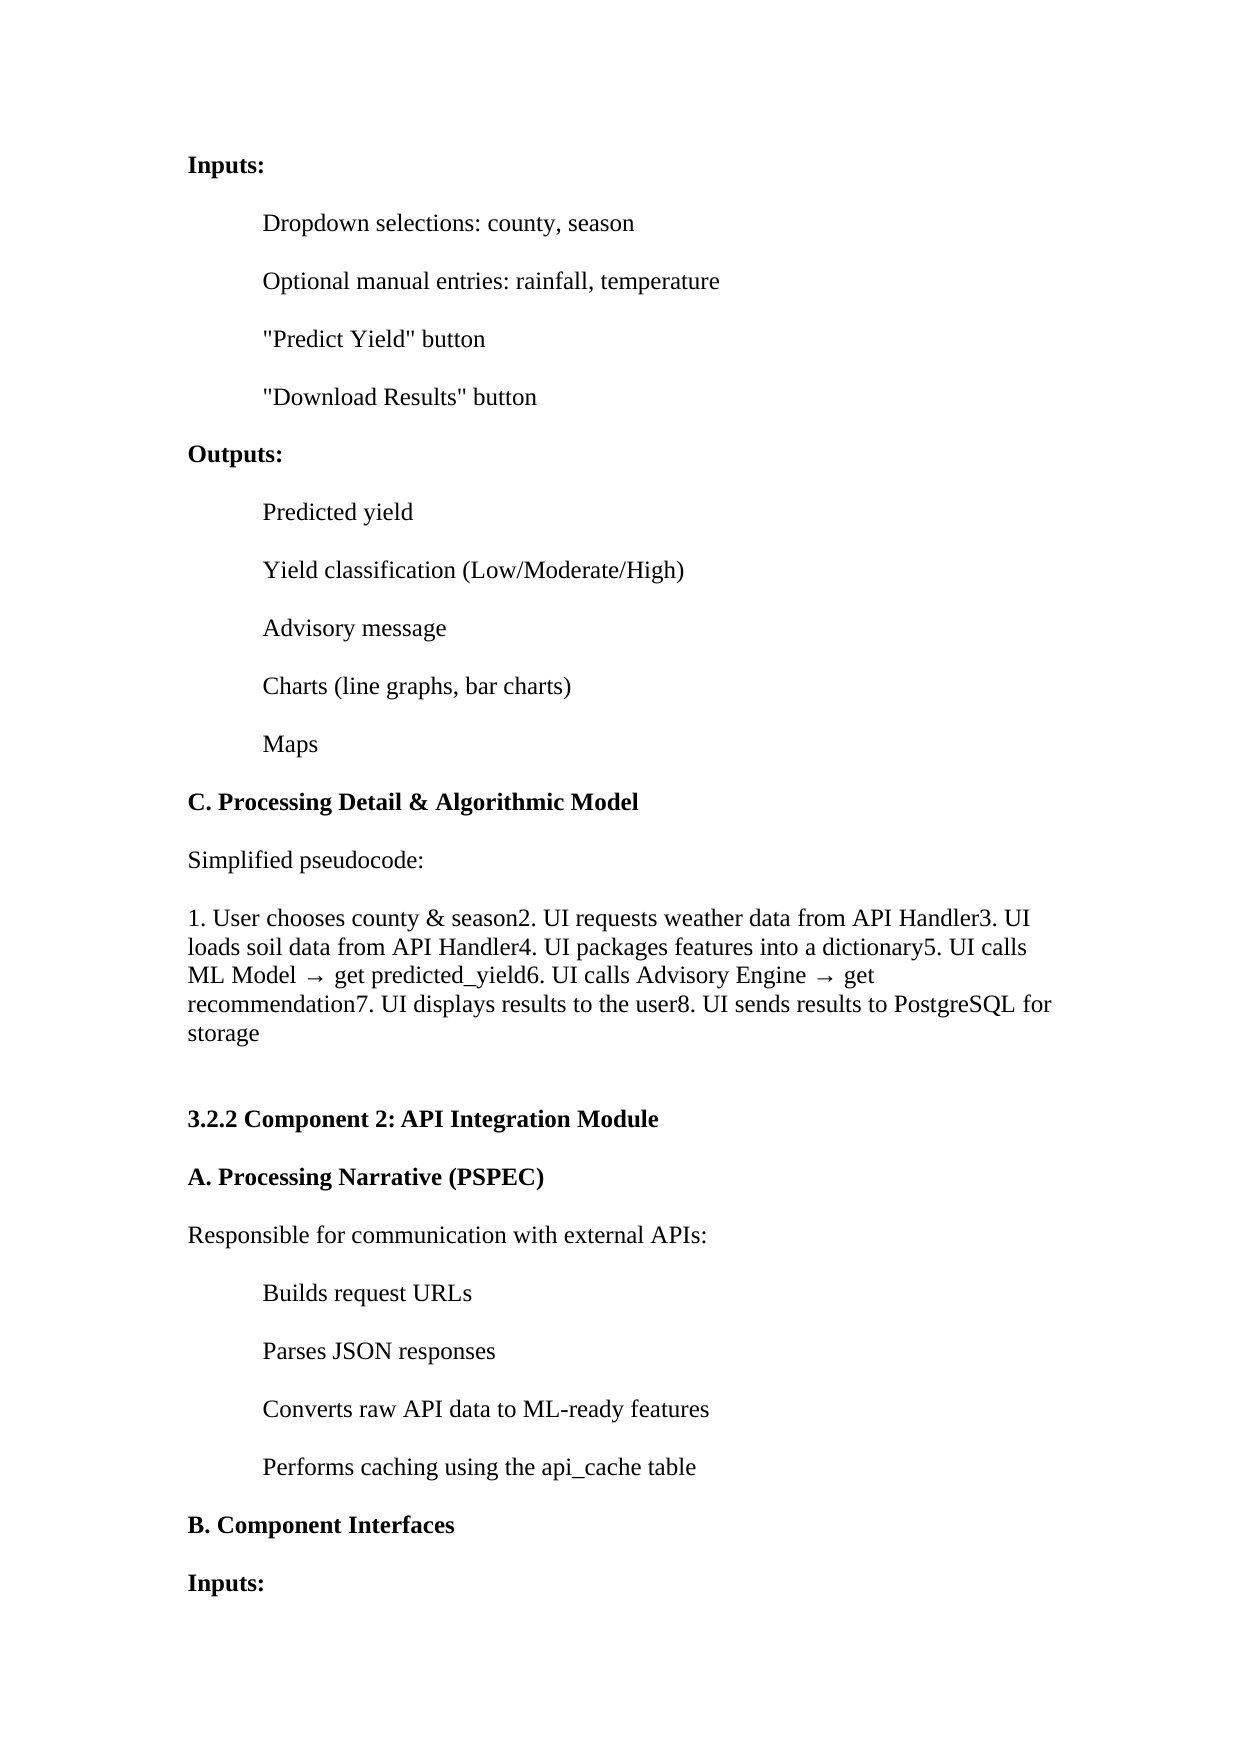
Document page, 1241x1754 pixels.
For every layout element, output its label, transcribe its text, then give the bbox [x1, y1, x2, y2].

text Builds request URLs [262, 1278, 1053, 1307]
text Advisory message [262, 613, 1053, 642]
text Yield classification (Low/Moderate/High) [262, 555, 1053, 584]
text Maps [262, 729, 1053, 758]
text Simplified pseudocode: [187, 845, 1053, 874]
text Converts raw API data to ML-ready features [262, 1394, 1053, 1423]
subtitle C. Processing Detail & Algorithmic Model [187, 787, 1053, 816]
text "Download Results" button [262, 382, 1053, 410]
subtitle A. Processing Narrative (PSPEC) [187, 1162, 1053, 1191]
text 1. User chooses county & season2. UI requests weather data from API Handler3. UI loads soil data from API Handler4. UI packages features into a dictionary5. UI calls ML Model → get predicted_yield6. UI calls Advisory Engine → get recommendation7. UI displays results to the user8. UI sends results to PostgreSQL for storage [187, 903, 1053, 1047]
subtitle B. Component Interfaces [187, 1510, 1053, 1539]
text Inputs: [187, 150, 1053, 179]
text Parses JSON responses [262, 1336, 1053, 1365]
text Performs caching using the api_cache table [262, 1452, 1053, 1481]
text Dropdown selections: county, season [262, 208, 1053, 237]
text Optional manual entries: rainfall, temperature [262, 266, 1053, 294]
text "Predict Yield" button [262, 324, 1053, 352]
text Charts (line graphs, bar charts) [262, 671, 1053, 700]
text Inputs: [187, 1568, 1053, 1597]
text Responsible for communication with external APIs: [187, 1220, 1053, 1249]
subtitle 3.2.2 Component 2: API Integration Module [187, 1104, 1053, 1133]
text Predicted yield [262, 497, 1053, 526]
text Outputs: [187, 439, 1053, 468]
